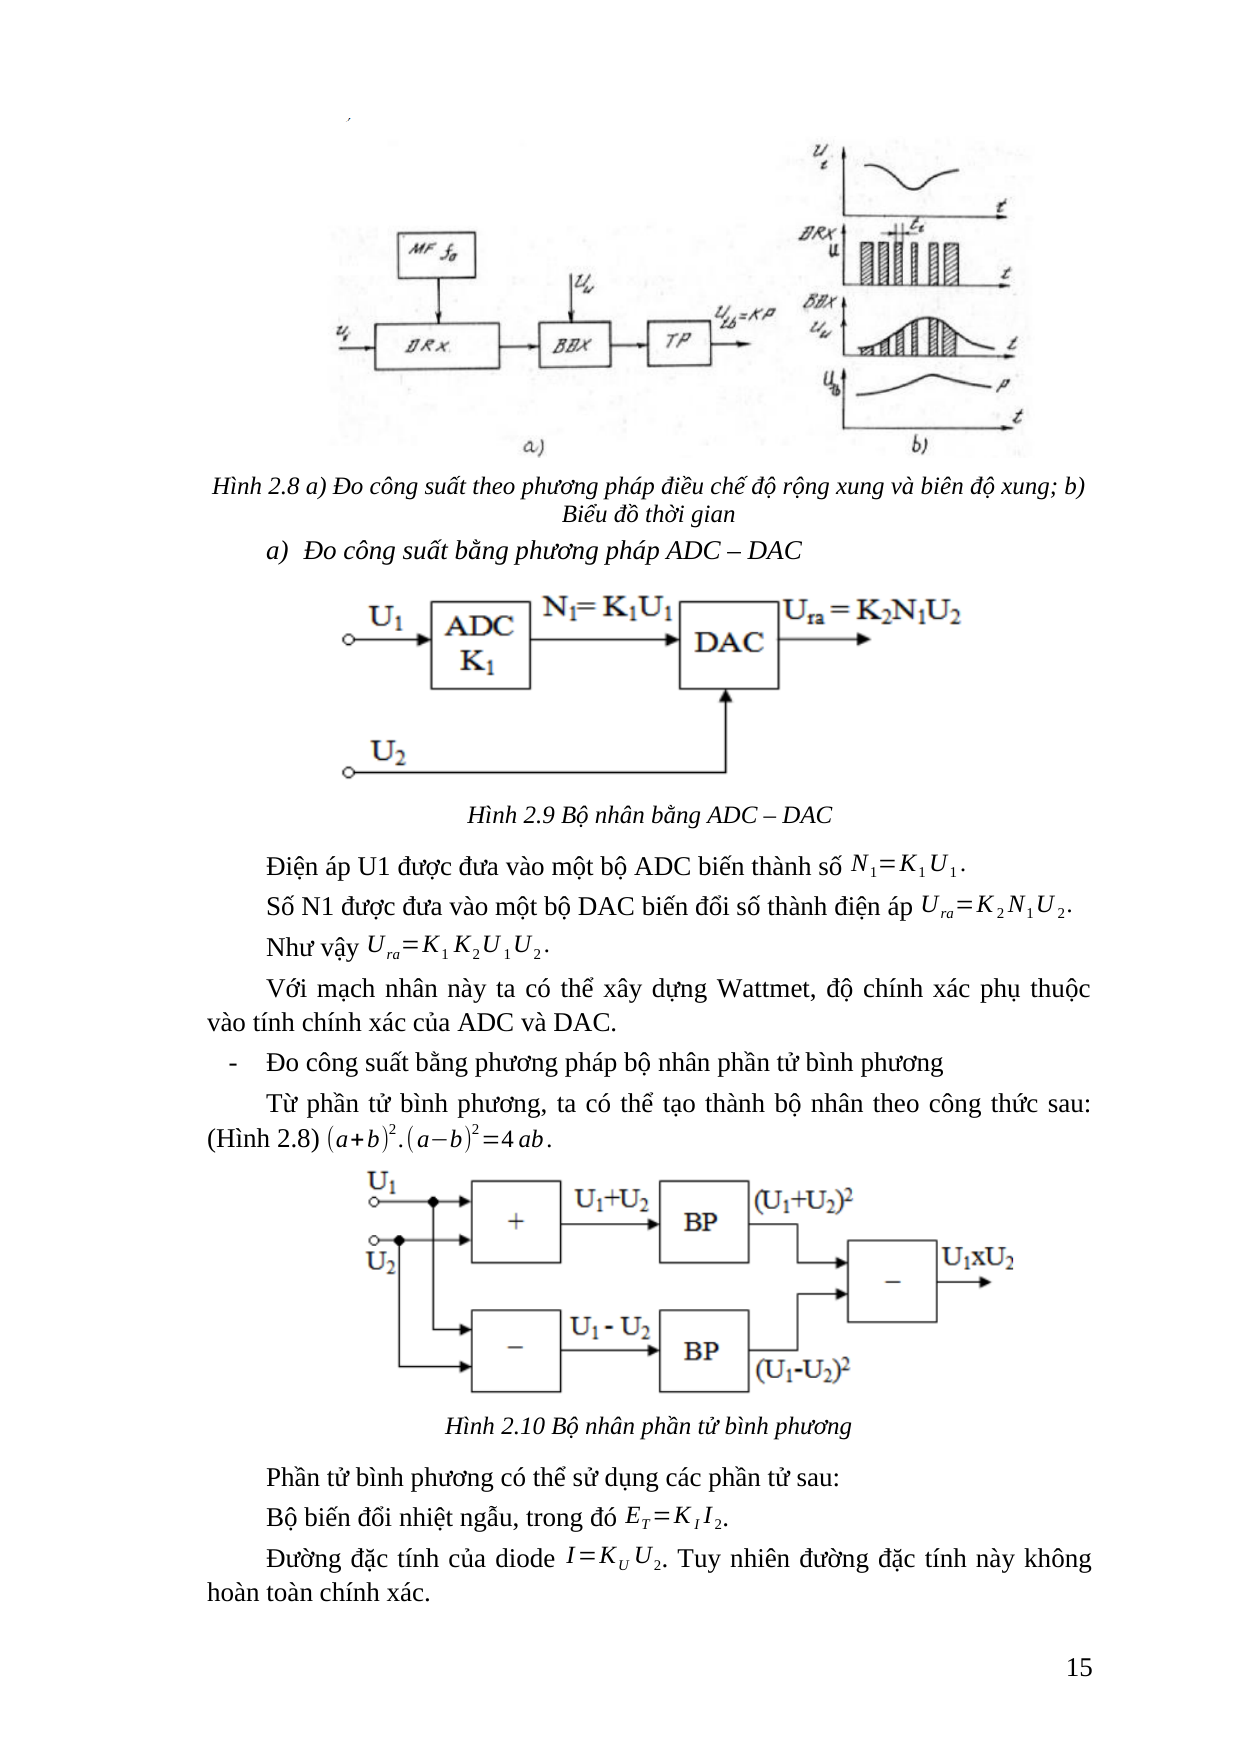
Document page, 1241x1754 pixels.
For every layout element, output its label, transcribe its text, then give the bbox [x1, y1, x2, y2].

picture [314, 118, 1044, 462]
text Từ phần tử bình phương, ta có thể tạo thành bộ nhân theo công thức sau: (Hình 2.8) [207, 1087, 1092, 1154]
text Số N1 được đưa vào một bộ DAC biến đổi số thành điện áp [207, 890, 1092, 922]
picture [329, 575, 971, 791]
text Điện áp U1 được đưa vào một bộ ADC biến thành số [207, 850, 1092, 881]
text Bộ biến đổi nhiệt ngẫu, trong đó . [207, 1501, 1092, 1533]
text Phần tử bình phương có thể sử dụng các phần tử sau: [207, 1461, 1092, 1492]
picture [351, 1163, 1023, 1402]
list Đo công suất bằng phương pháp ADC – DAC [266, 534, 1092, 566]
text Đường đặc tính của diode . Tuy nhiên đường đặc tính này không hoàn toàn chính xác. [207, 1542, 1092, 1607]
list Đo công suất bằng phương pháp bộ nhân phần tử bình phương [228, 1046, 1092, 1077]
text Như vậy [207, 931, 1092, 962]
text Với mạch nhân này ta có thể xây dựng Wattmet, độ chính xác phụ thuộc vào tính chính xác của ADC và DAC. [207, 972, 1092, 1037]
